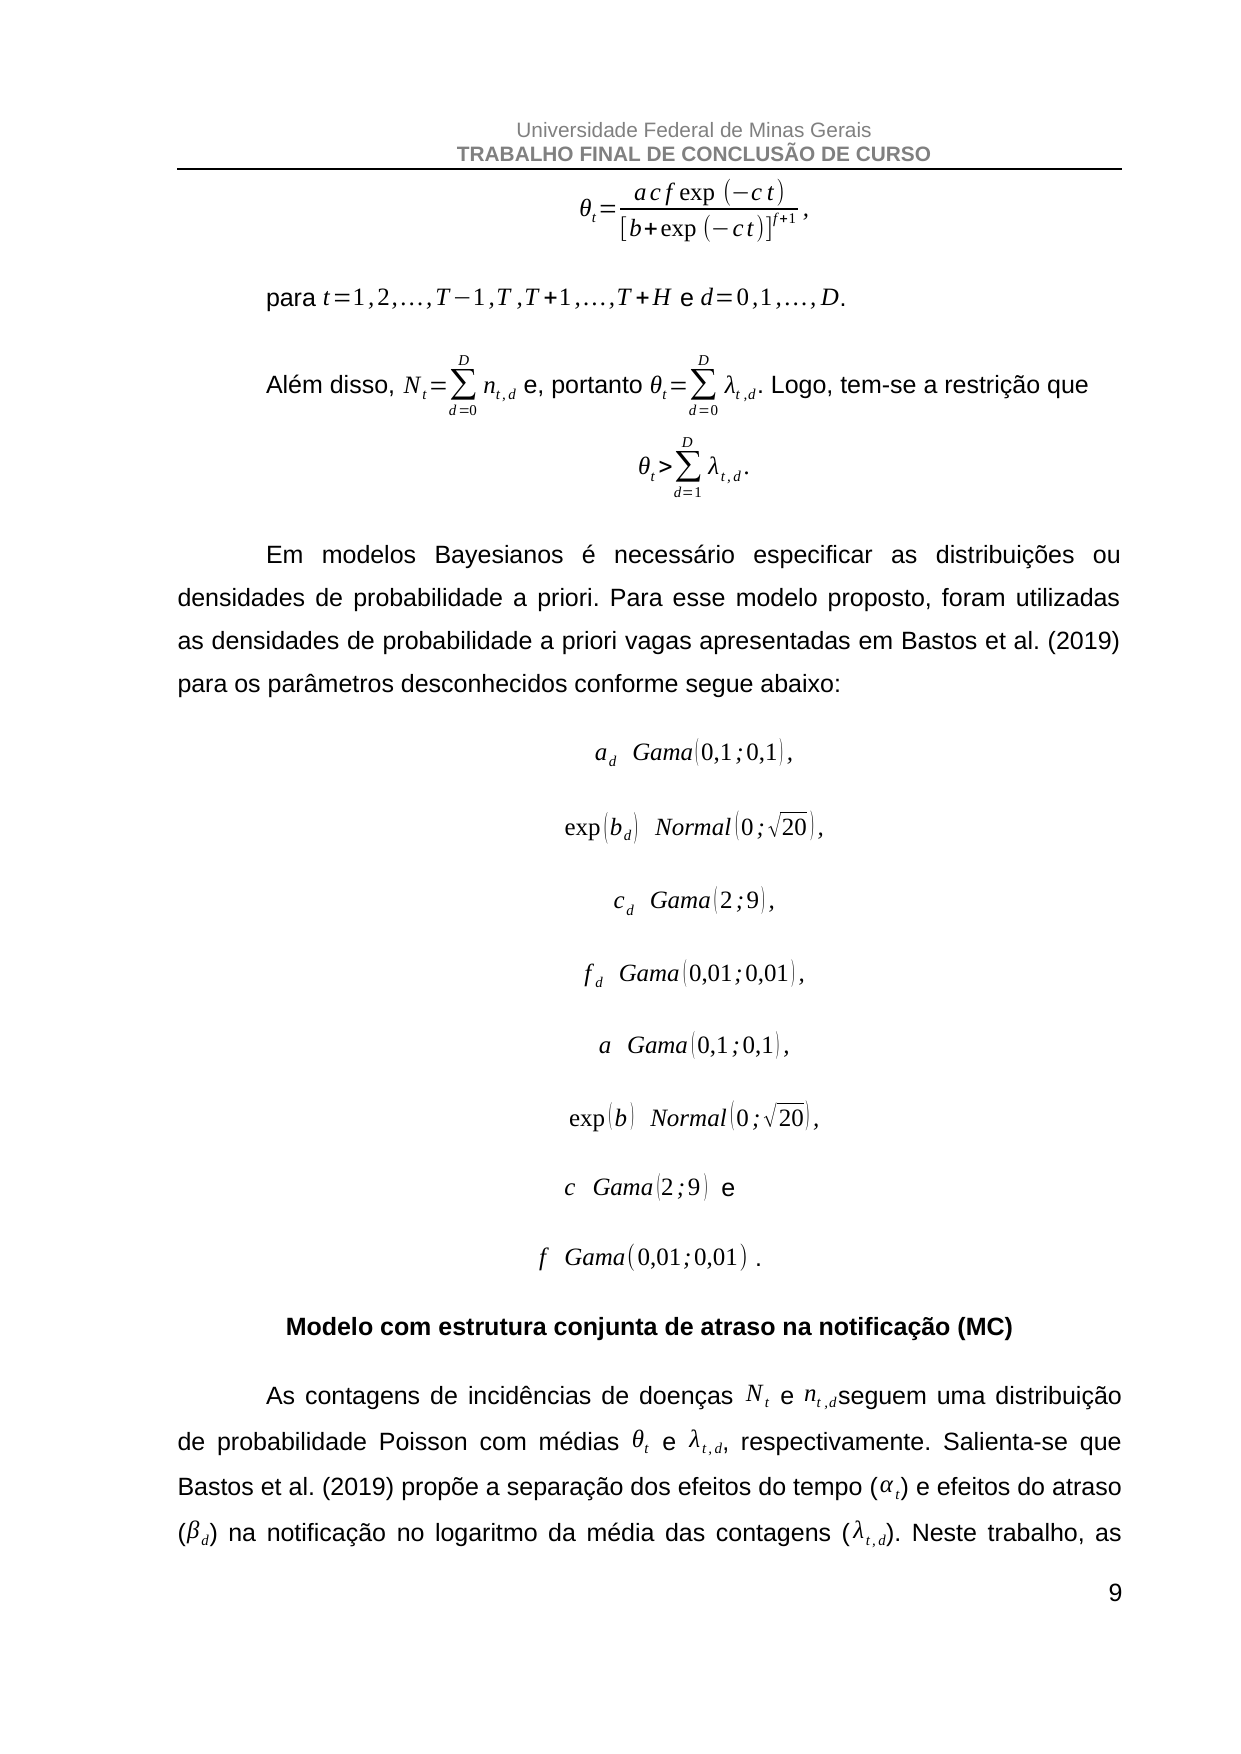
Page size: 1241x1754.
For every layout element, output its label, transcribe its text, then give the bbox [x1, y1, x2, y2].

text e [177, 1172, 1122, 1203]
text para e . [177, 283, 1122, 312]
text Modelo com estrutura conjunta de atraso na notificação (MC) [177, 1312, 1122, 1340]
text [177, 1380, 1122, 1548]
text Além disso, e, portanto . Logo, tem-se a restrição que [177, 351, 1122, 418]
text . [177, 1242, 1122, 1272]
text Em modelos Bayesianos é necessário especificar as distribuições ou densidades de probabilidade a priori. Para esse modelo proposto, foram utilizadas as densidades de probabilidade a priori vagas apresentadas em Bastos et al. (2019) para os parâmetros desconhecidos conforme segue abaixo: [177, 539, 1122, 698]
